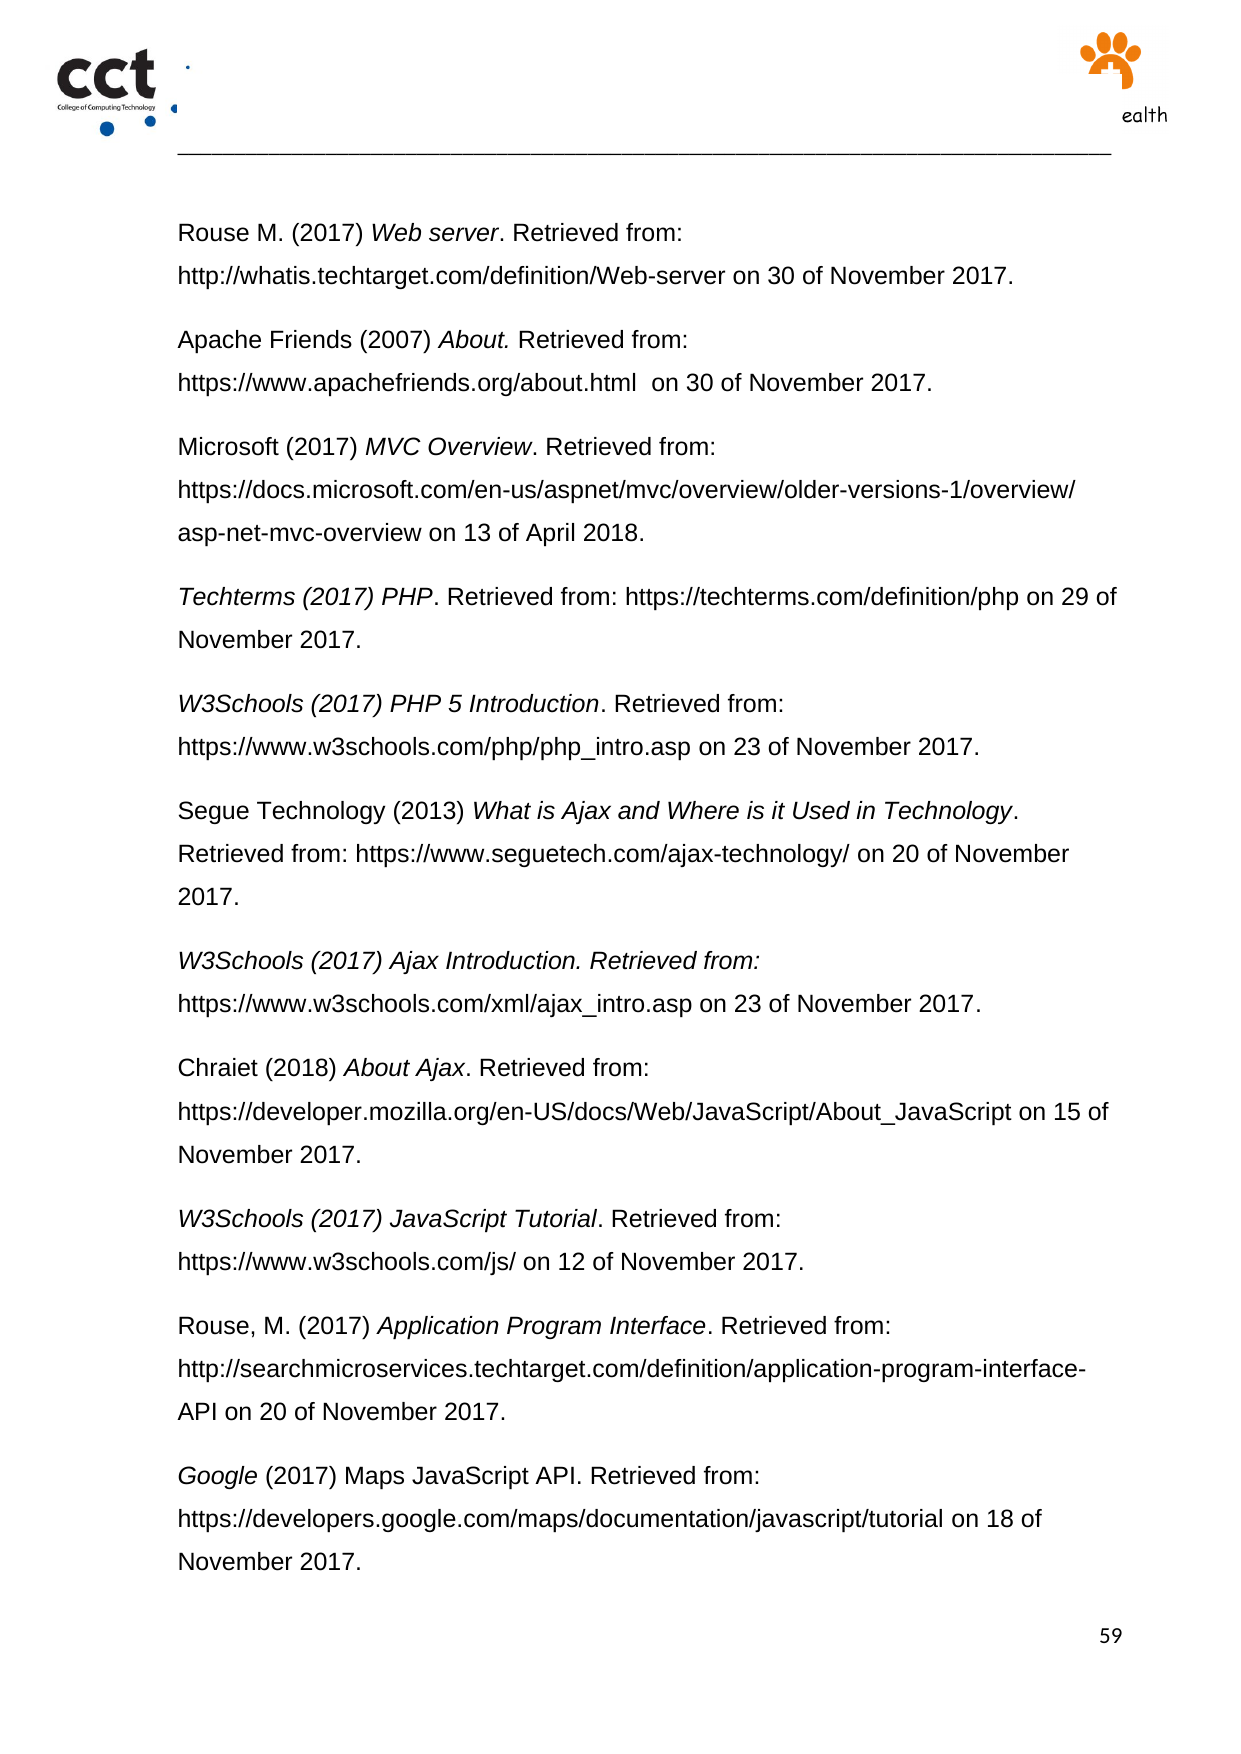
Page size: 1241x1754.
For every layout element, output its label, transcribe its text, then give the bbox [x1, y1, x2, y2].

text Chraiet (2018) About Ajax. Retrieved from: https://developer.mozilla.org/en-US/docs/Web/JavaScript/About_JavaScript on 15 of November 2017. [177, 1053, 1122, 1168]
text Google (2017) Maps JavaScript API. Retrieved from: https://developers.google.com/maps/documentation/javascript/tutorial on 18 of November 2017. [177, 1461, 1122, 1576]
text W3Schools (2017) Ajax Introduction. Retrieved from: https://www.w3schools.com/xml/ajax_intro.asp on 23 of November 2017. [177, 946, 1122, 1018]
text Rouse, M. (2017) Application Program Interface. Retrieved from: http://searchmicroservices.techtarget.com/definition/application-program-interface-API on 20 of November 2017. [177, 1311, 1122, 1426]
picture [37, 33, 209, 143]
text Segue Technology (2013) What is Ajax and Where is it Used in Technology. Retrieved from: https://www.seguetech.com/ajax-technology/ on 20 of November 2017. [177, 796, 1122, 911]
text Rouse M. (2017) Web server. Retrieved from: http://whatis.techtarget.com/definition/Web-server on 30 of November 2017. [177, 217, 1122, 289]
text Techterms (2017) PHP. Retrieved from: https://techterms.com/definition/php on 29 of November 2017. [177, 582, 1122, 654]
text Microsoft (2017) MVC Overview. Retrieved from: https://docs.microsoft.com/en-us/aspnet/mvc/overview/older-versions-1/overview/asp-net-mvc-overview on 13 of April 2018. [177, 432, 1122, 547]
text Apache Friends (2007) About. Retrieved from: https://www.apachefriends.org/about.html on 30 of November 2017. [177, 324, 1122, 396]
text W3Schools (2017) PHP 5 Introduction. Retrieved from: https://www.w3schools.com/php/php_intro.asp on 23 of November 2017. [177, 689, 1122, 761]
text W3Schools (2017) JavaScript Tutorial. Retrieved from: https://www.w3schools.com/js/ on 12 of November 2017. [177, 1203, 1122, 1275]
picture [1056, 25, 1169, 134]
